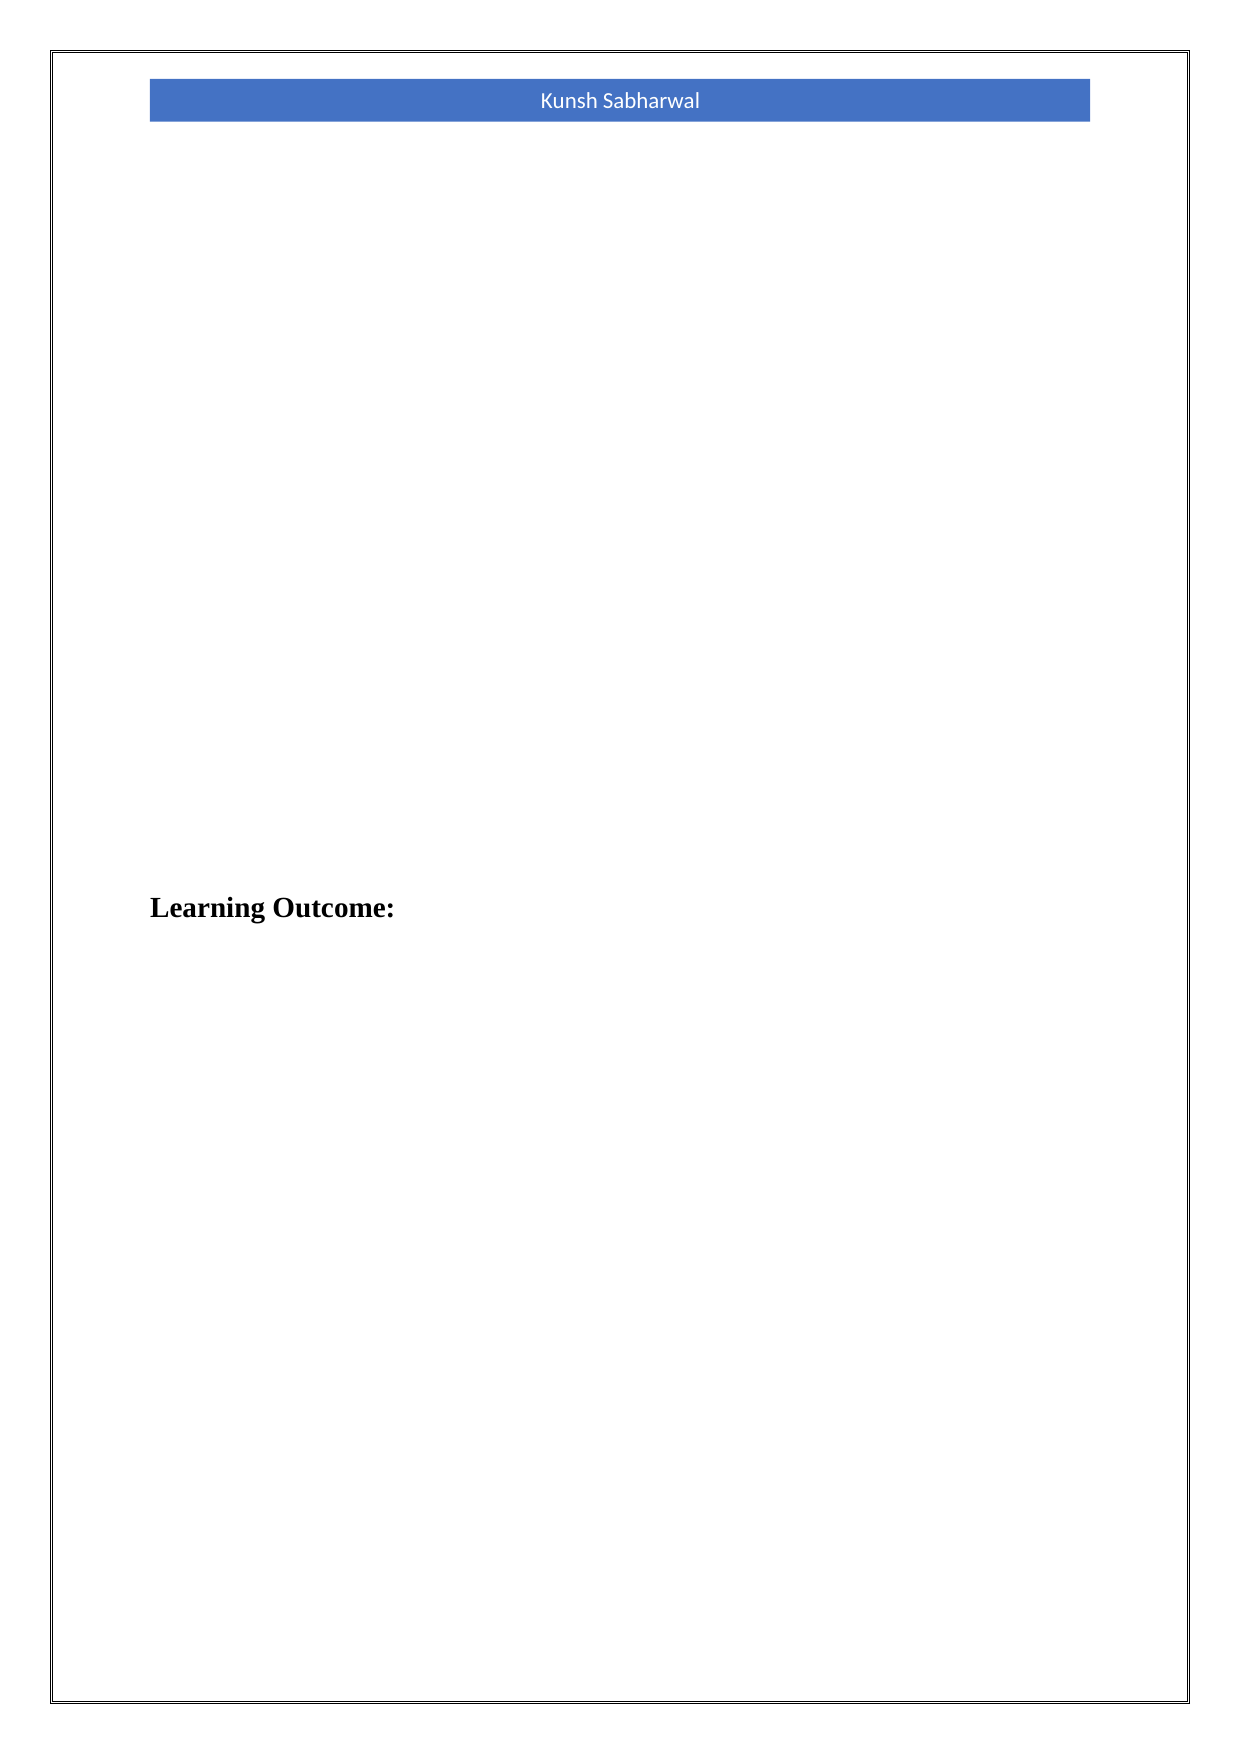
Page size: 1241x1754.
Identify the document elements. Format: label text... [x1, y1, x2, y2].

text Learning Outcome: [150, 150, 1090, 924]
